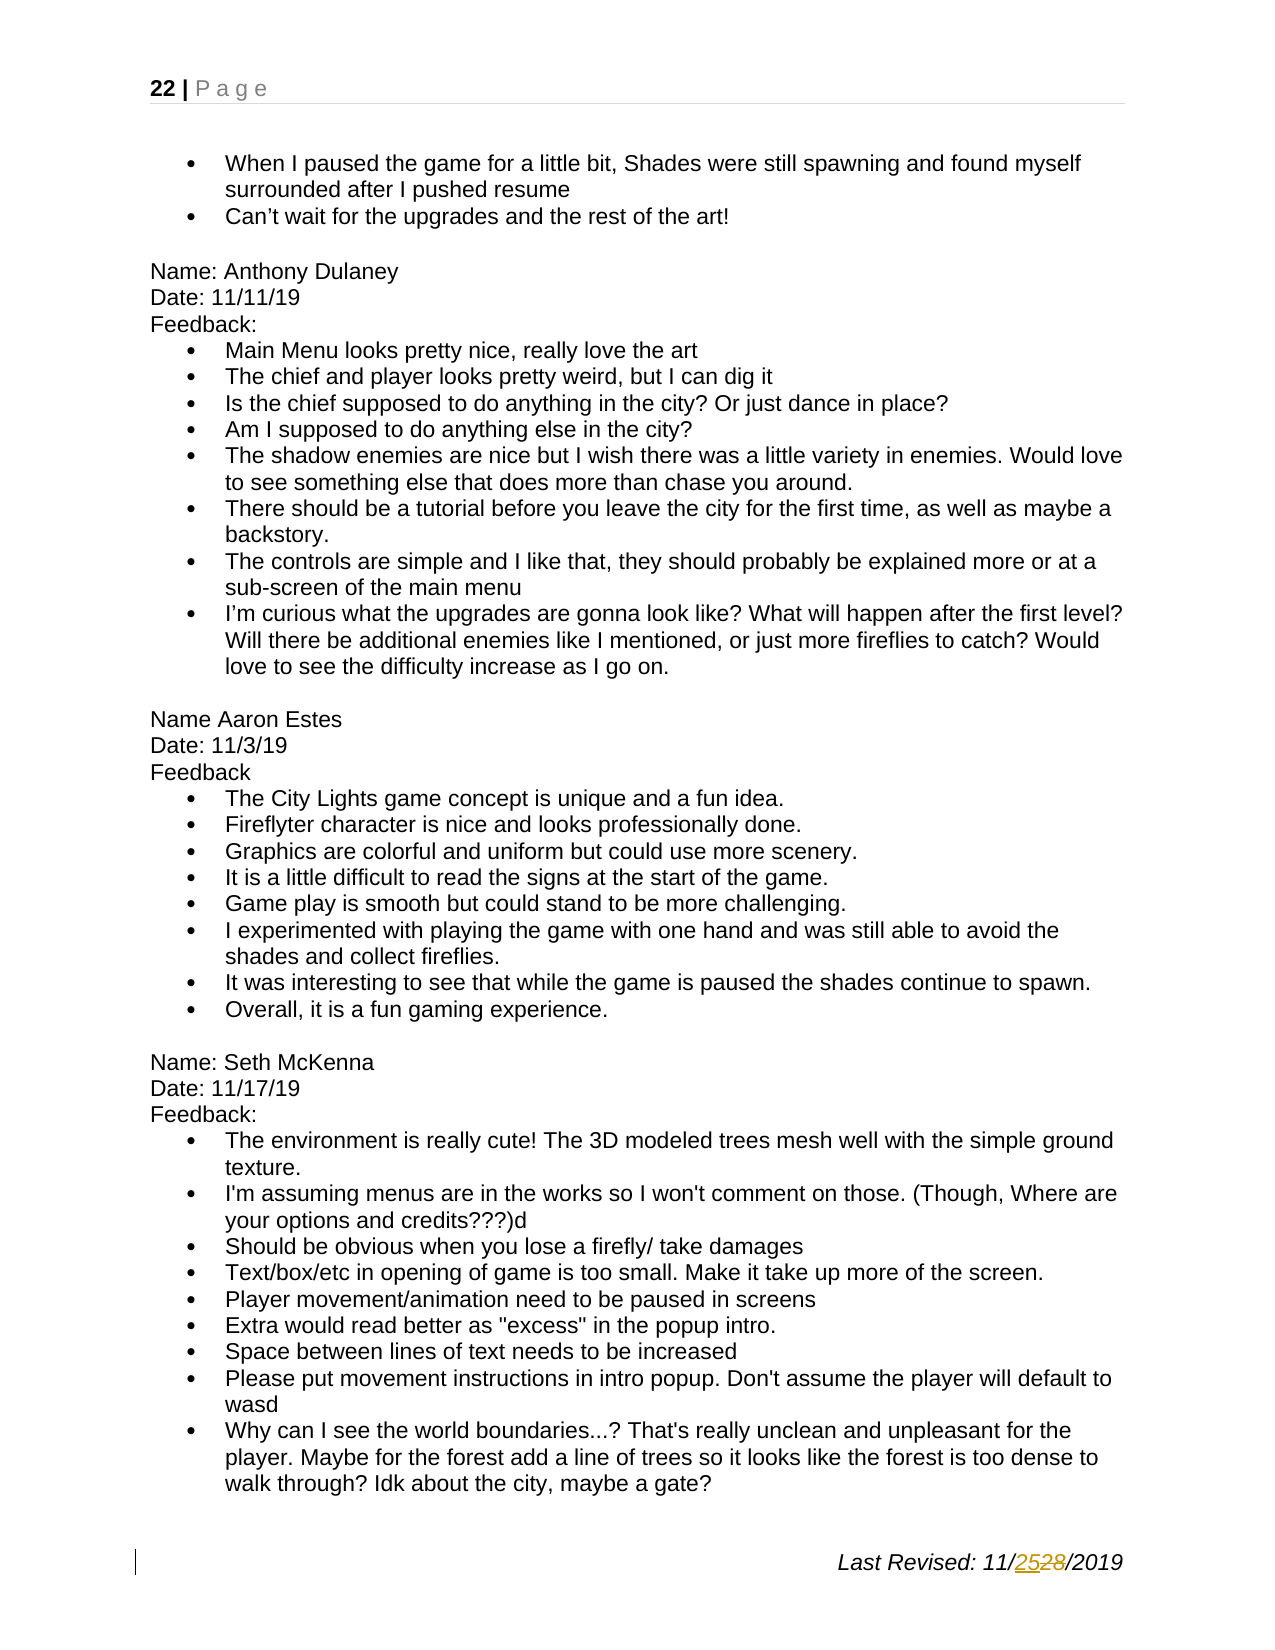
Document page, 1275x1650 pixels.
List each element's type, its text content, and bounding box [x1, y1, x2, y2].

list The City Lights game concept is unique and a fun idea. [187, 785, 1125, 811]
list The shadow enemies are nice but I wish there was a little variety in enemies. Would love to see something else that does more than chase you around. [187, 442, 1125, 495]
text Feedback [150, 758, 1125, 785]
text Name: Seth McKenna [150, 1048, 1125, 1075]
list Am I supposed to do anything else in the city? [187, 416, 1125, 442]
text Feedback: [150, 311, 1125, 337]
list Please put movement instructions in intro popup. Don't assume the player will default to wasd [187, 1365, 1125, 1417]
list It is a little difficult to read the signs at the start of the game. [187, 864, 1125, 890]
text Name: Anthony Dulaney [150, 258, 1125, 284]
list When I paused the game for a little bit, Shades were still spawning and found myself surrounded after I pushed resume [187, 150, 1125, 203]
list There should be a tutorial before you leave the city for the first time, as well as maybe a backstory. [187, 495, 1125, 548]
list Player movement/animation need to be paused in screens [187, 1286, 1125, 1312]
list Main Menu looks pretty nice, really love the art [187, 337, 1125, 363]
list Graphics are colorful and uniform but could use more scenery. [187, 838, 1125, 864]
list Overall, it is a fun gaming experience. [187, 996, 1125, 1022]
text Feedback: [150, 1101, 1125, 1127]
list Text/box/etc in opening of game is too small. Make it take up more of the screen. [187, 1259, 1125, 1286]
list Extra would read better as "excess" in the popup intro. [187, 1312, 1125, 1338]
text Date: 11/11/19 [150, 284, 1125, 311]
list I'm assuming menus are in the works so I won't comment on those. (Though, Where are your options and credits???)d [187, 1180, 1125, 1233]
text Date: 11/3/19 [150, 732, 1125, 758]
list Game play is smooth but could stand to be more challenging. [187, 890, 1125, 917]
list I’m curious what the upgrades are gonna look like? What will happen after the first level? Will there be additional enemies like I mentioned, or just more fireflies to catch? Would love to see the difficulty increase as I go on. [187, 600, 1125, 679]
list Fireflyter character is nice and looks professionally done. [187, 811, 1125, 838]
text Name Aaron Estes [150, 706, 1125, 732]
list The chief and player looks pretty weird, but I can dig it [187, 363, 1125, 389]
list Why can I see the world boundaries...? That's really unclean and unpleasant for the player. Maybe for the forest add a line of trees so it looks like the forest is too dense to walk through? Idk about the city, maybe a gate? [187, 1417, 1125, 1496]
list I experimented with playing the game with one hand and was still able to avoid the shades and collect fireflies. [187, 917, 1125, 969]
list The environment is really cute! The 3D modeled trees mesh well with the simple ground texture. [187, 1127, 1125, 1180]
list Space between lines of text needs to be increased [187, 1338, 1125, 1365]
list Can’t wait for the upgrades and the rest of the art! [187, 203, 1125, 229]
list Is the chief supposed to do anything in the city? Or just dance in place? [187, 389, 1125, 416]
text Date: 11/17/19 [150, 1075, 1125, 1101]
list The controls are simple and I like that, they should probably be explained more or at a sub-screen of the main menu [187, 548, 1125, 600]
list Should be obvious when you lose a firefly/ take damages [187, 1233, 1125, 1259]
list It was interesting to see that while the game is paused the shades continue to spawn. [187, 969, 1125, 996]
